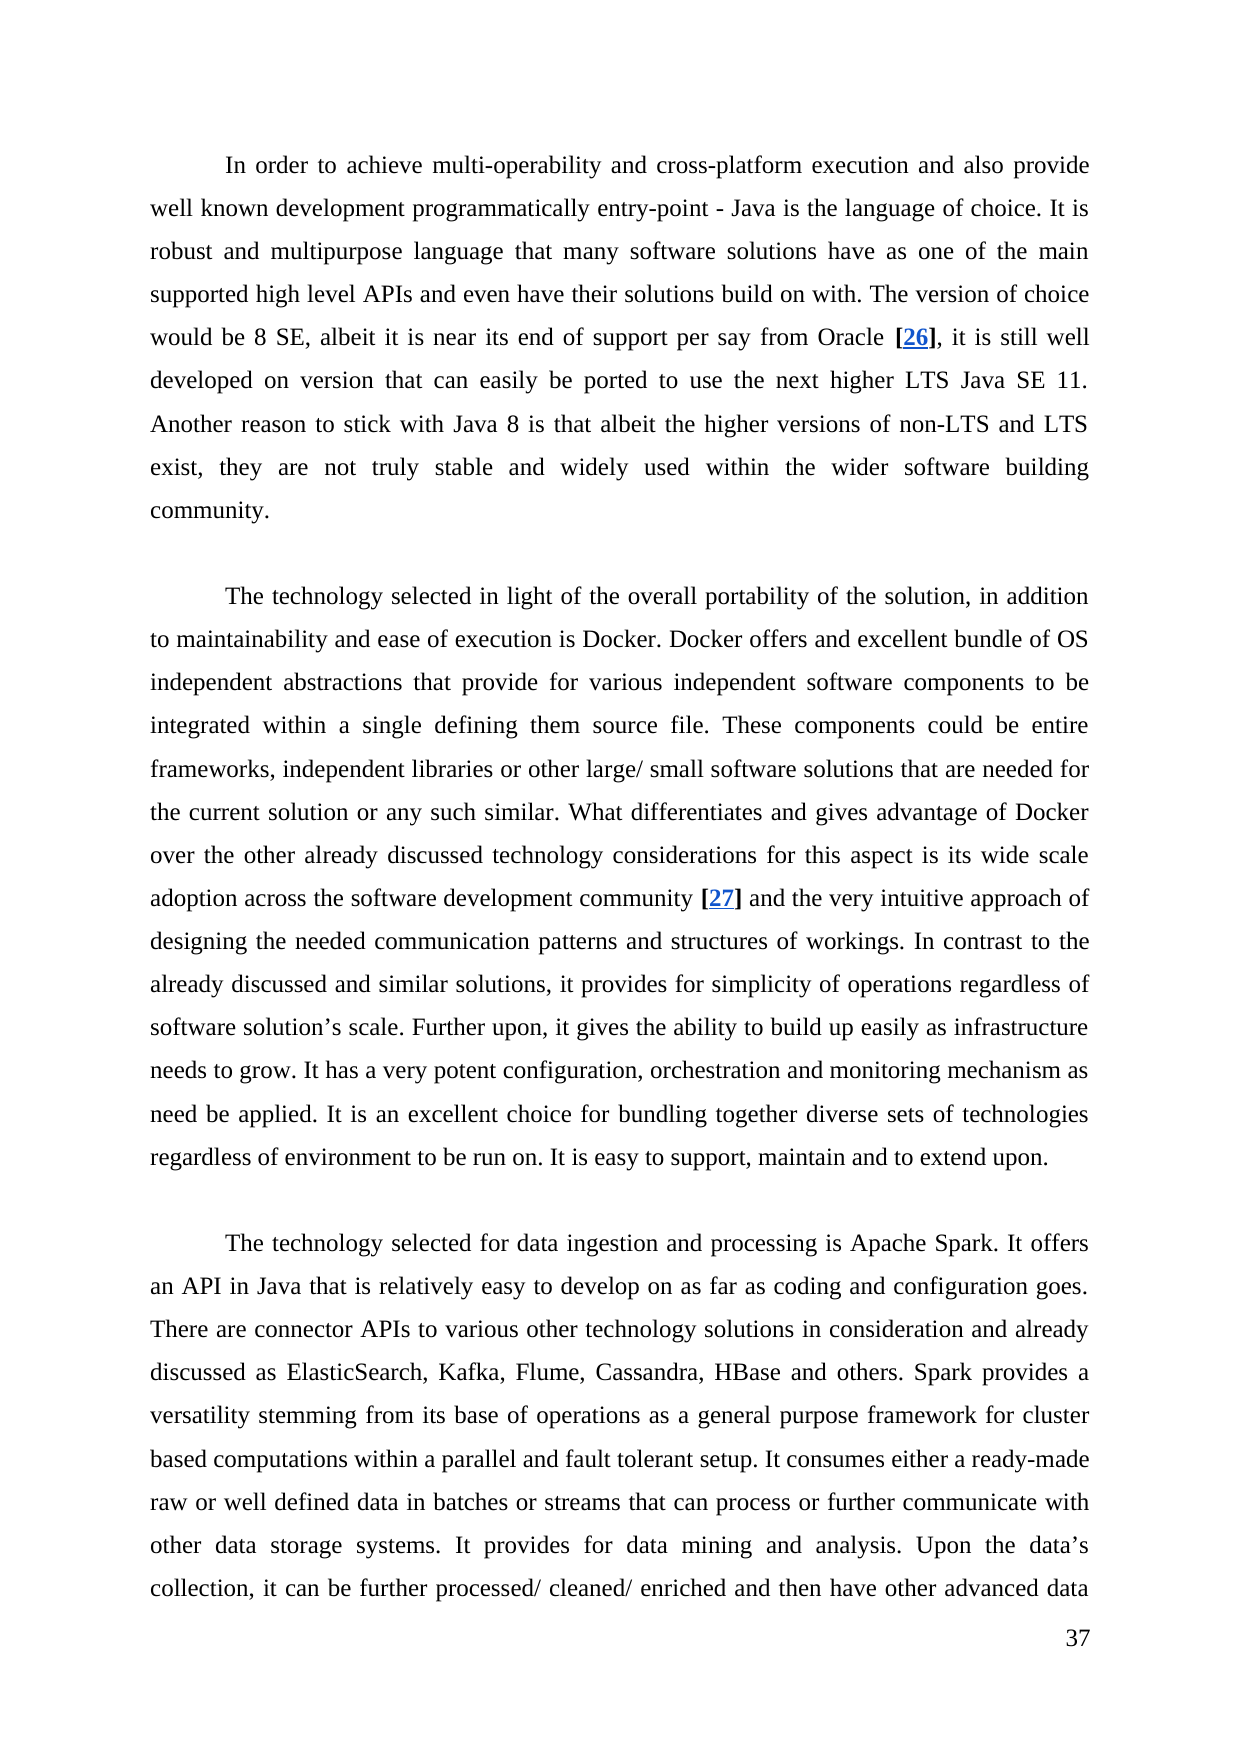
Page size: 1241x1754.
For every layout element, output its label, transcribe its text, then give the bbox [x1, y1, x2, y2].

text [150, 1228, 1090, 1602]
text The technology selected in light of the overall portability of the solution, in addition to maintainability and ease of execution is Docker. Docker offers and excellent bundle of OS independent abstractions that provide for various independent software components to be integrated within a single defining them source file. These components could be entire frameworks, independent libraries or other large/ small software solutions that are needed for the current solution or any such similar. What differentiates and gives advantage of Docker over the other already discussed technology considerations for this aspect is its wide scale adoption across the software development community [27] and the very intuitive approach of designing the needed communication patterns and structures of workings. In contrast to the already discussed and similar solutions, it provides for simplicity of operations regardless of software solution’s scale. Further upon, it gives the ability to build up easily as infrastructure needs to grow. It has a very potent configuration, orchestration and monitoring mechanism as need be applied. It is an excellent choice for bundling together diverse sets of technologies regardless of environment to be run on. It is easy to support, maintain and to extend upon. [150, 581, 1090, 1171]
text In order to achieve multi-operability and cross-platform execution and also provide well known development programmatically entry-point - Java is the language of choice. It is robust and multipurpose language that many software solutions have as one of the main supported high level APIs and even have their solutions build on with. The version of choice would be 8 SE, albeit it is near its end of support per say from Oracle [26], it is still well developed on version that can easily be ported to use the next higher LTS Java SE 11. Another reason to stick with Java 8 is that albeit the higher versions of non-LTS and LTS exist, they are not truly stable and widely used within the wider software building community. [150, 150, 1090, 524]
